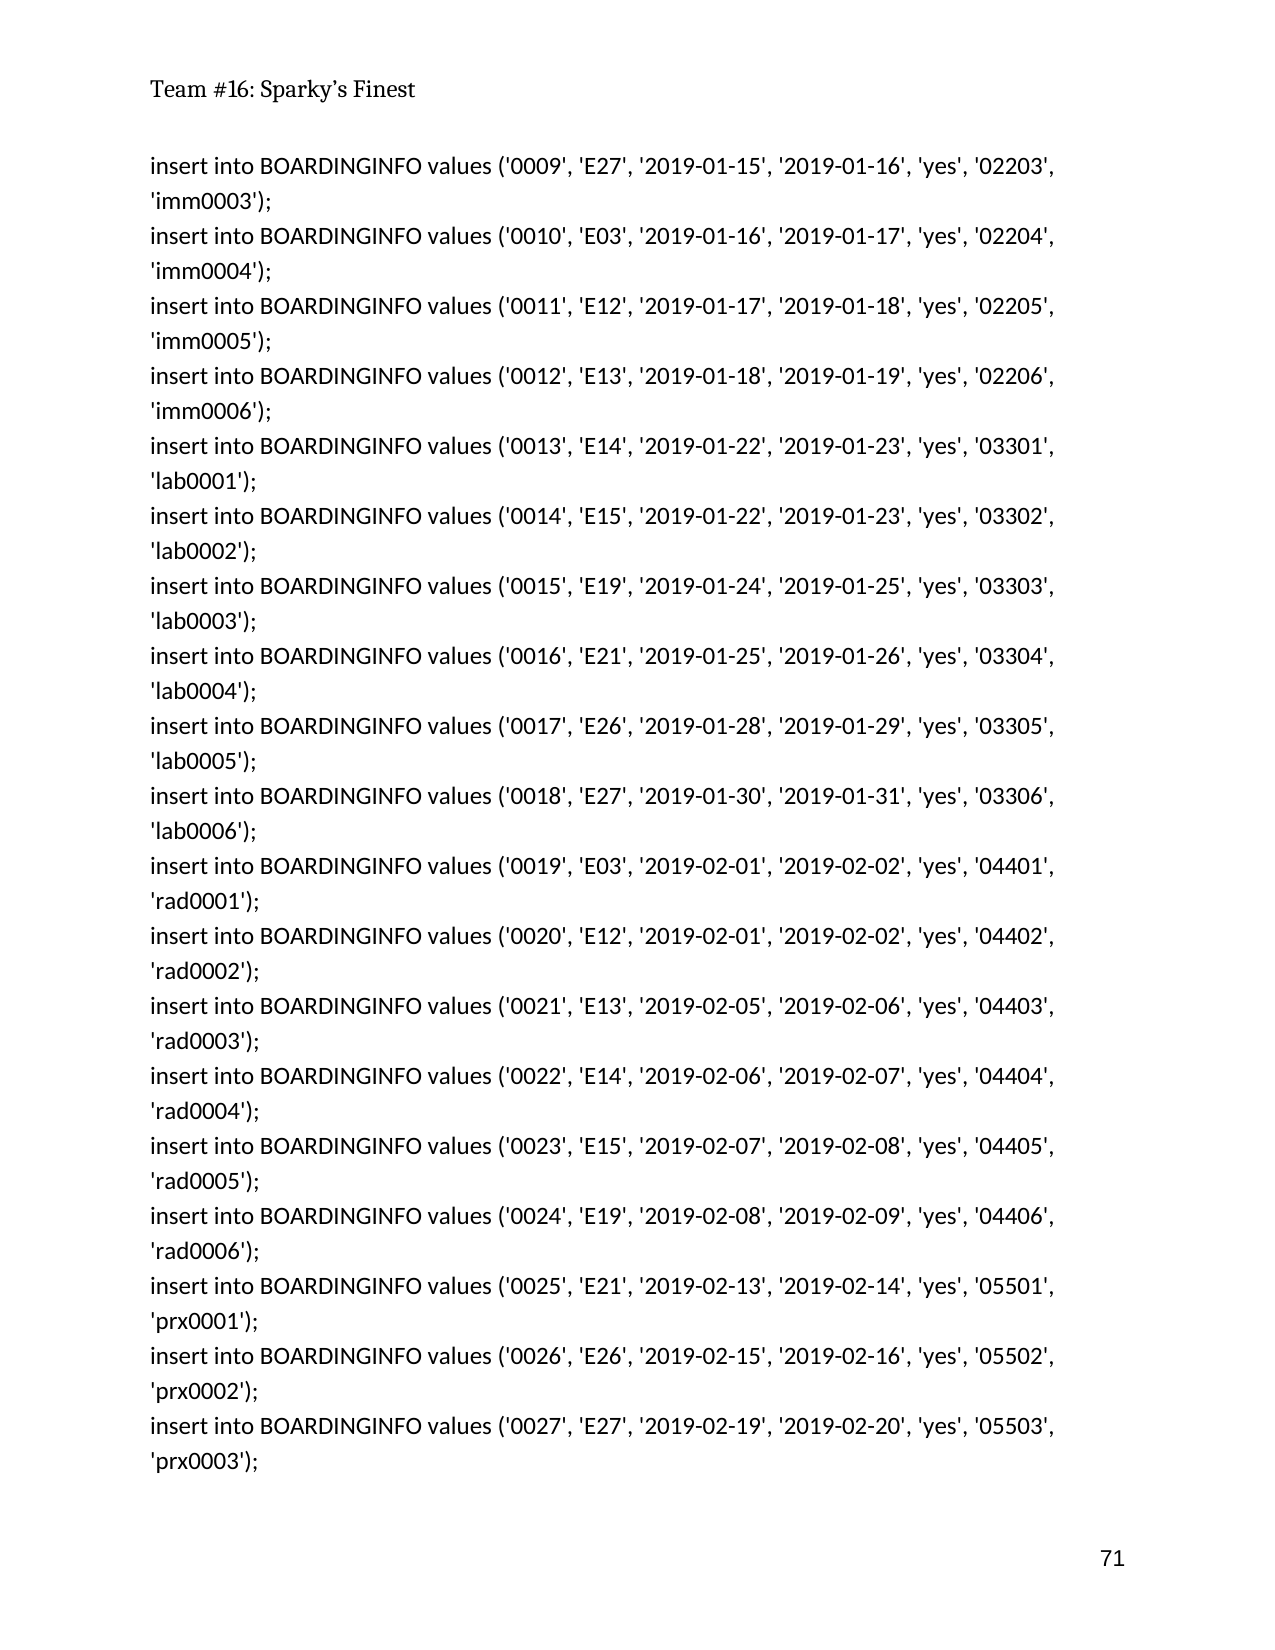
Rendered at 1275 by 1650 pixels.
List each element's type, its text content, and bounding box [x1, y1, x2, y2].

text insert into BOARDINGINFO values ('0009', 'E27', '2019-01-15', '2019-01-16', 'yes', '02203', 'imm0003'); [150, 150, 1125, 216]
text insert into BOARDINGINFO values ('0011', 'E12', '2019-01-17', '2019-01-18', 'yes', '02205', 'imm0005'); [150, 290, 1125, 356]
text insert into BOARDINGINFO values ('0010', 'E03', '2019-01-16', '2019-01-17', 'yes', '02204', 'imm0004'); [150, 220, 1125, 286]
text insert into BOARDINGINFO values ('0016', 'E21', '2019-01-25', '2019-01-26', 'yes', '03304', 'lab0004'); [150, 640, 1125, 706]
text insert into BOARDINGINFO values ('0026', 'E26', '2019-02-15', '2019-02-16', 'yes', '05502', 'prx0002'); [150, 1340, 1125, 1406]
text insert into BOARDINGINFO values ('0012', 'E13', '2019-01-18', '2019-01-19', 'yes', '02206', 'imm0006'); [150, 360, 1125, 426]
text insert into BOARDINGINFO values ('0027', 'E27', '2019-02-19', '2019-02-20', 'yes', '05503', 'prx0003'); [150, 1410, 1125, 1476]
text insert into BOARDINGINFO values ('0022', 'E14', '2019-02-06', '2019-02-07', 'yes', '04404', 'rad0004'); [150, 1060, 1125, 1126]
text insert into BOARDINGINFO values ('0023', 'E15', '2019-02-07', '2019-02-08', 'yes', '04405', 'rad0005'); [150, 1130, 1125, 1196]
text insert into BOARDINGINFO values ('0021', 'E13', '2019-02-05', '2019-02-06', 'yes', '04403', 'rad0003'); [150, 990, 1125, 1056]
text insert into BOARDINGINFO values ('0014', 'E15', '2019-01-22', '2019-01-23', 'yes', '03302', 'lab0002'); [150, 500, 1125, 566]
text insert into BOARDINGINFO values ('0017', 'E26', '2019-01-28', '2019-01-29', 'yes', '03305', 'lab0005'); [150, 710, 1125, 776]
text insert into BOARDINGINFO values ('0019', 'E03', '2019-02-01', '2019-02-02', 'yes', '04401', 'rad0001'); [150, 850, 1125, 916]
text insert into BOARDINGINFO values ('0020', 'E12', '2019-02-01', '2019-02-02', 'yes', '04402', 'rad0002'); [150, 920, 1125, 986]
text insert into BOARDINGINFO values ('0013', 'E14', '2019-01-22', '2019-01-23', 'yes', '03301', 'lab0001'); [150, 430, 1125, 496]
text insert into BOARDINGINFO values ('0025', 'E21', '2019-02-13', '2019-02-14', 'yes', '05501', 'prx0001'); [150, 1270, 1125, 1336]
text insert into BOARDINGINFO values ('0018', 'E27', '2019-01-30', '2019-01-31', 'yes', '03306', 'lab0006'); [150, 780, 1125, 846]
text insert into BOARDINGINFO values ('0024', 'E19', '2019-02-08', '2019-02-09', 'yes', '04406', 'rad0006'); [150, 1200, 1125, 1266]
text insert into BOARDINGINFO values ('0015', 'E19', '2019-01-24', '2019-01-25', 'yes', '03303', 'lab0003'); [150, 570, 1125, 636]
